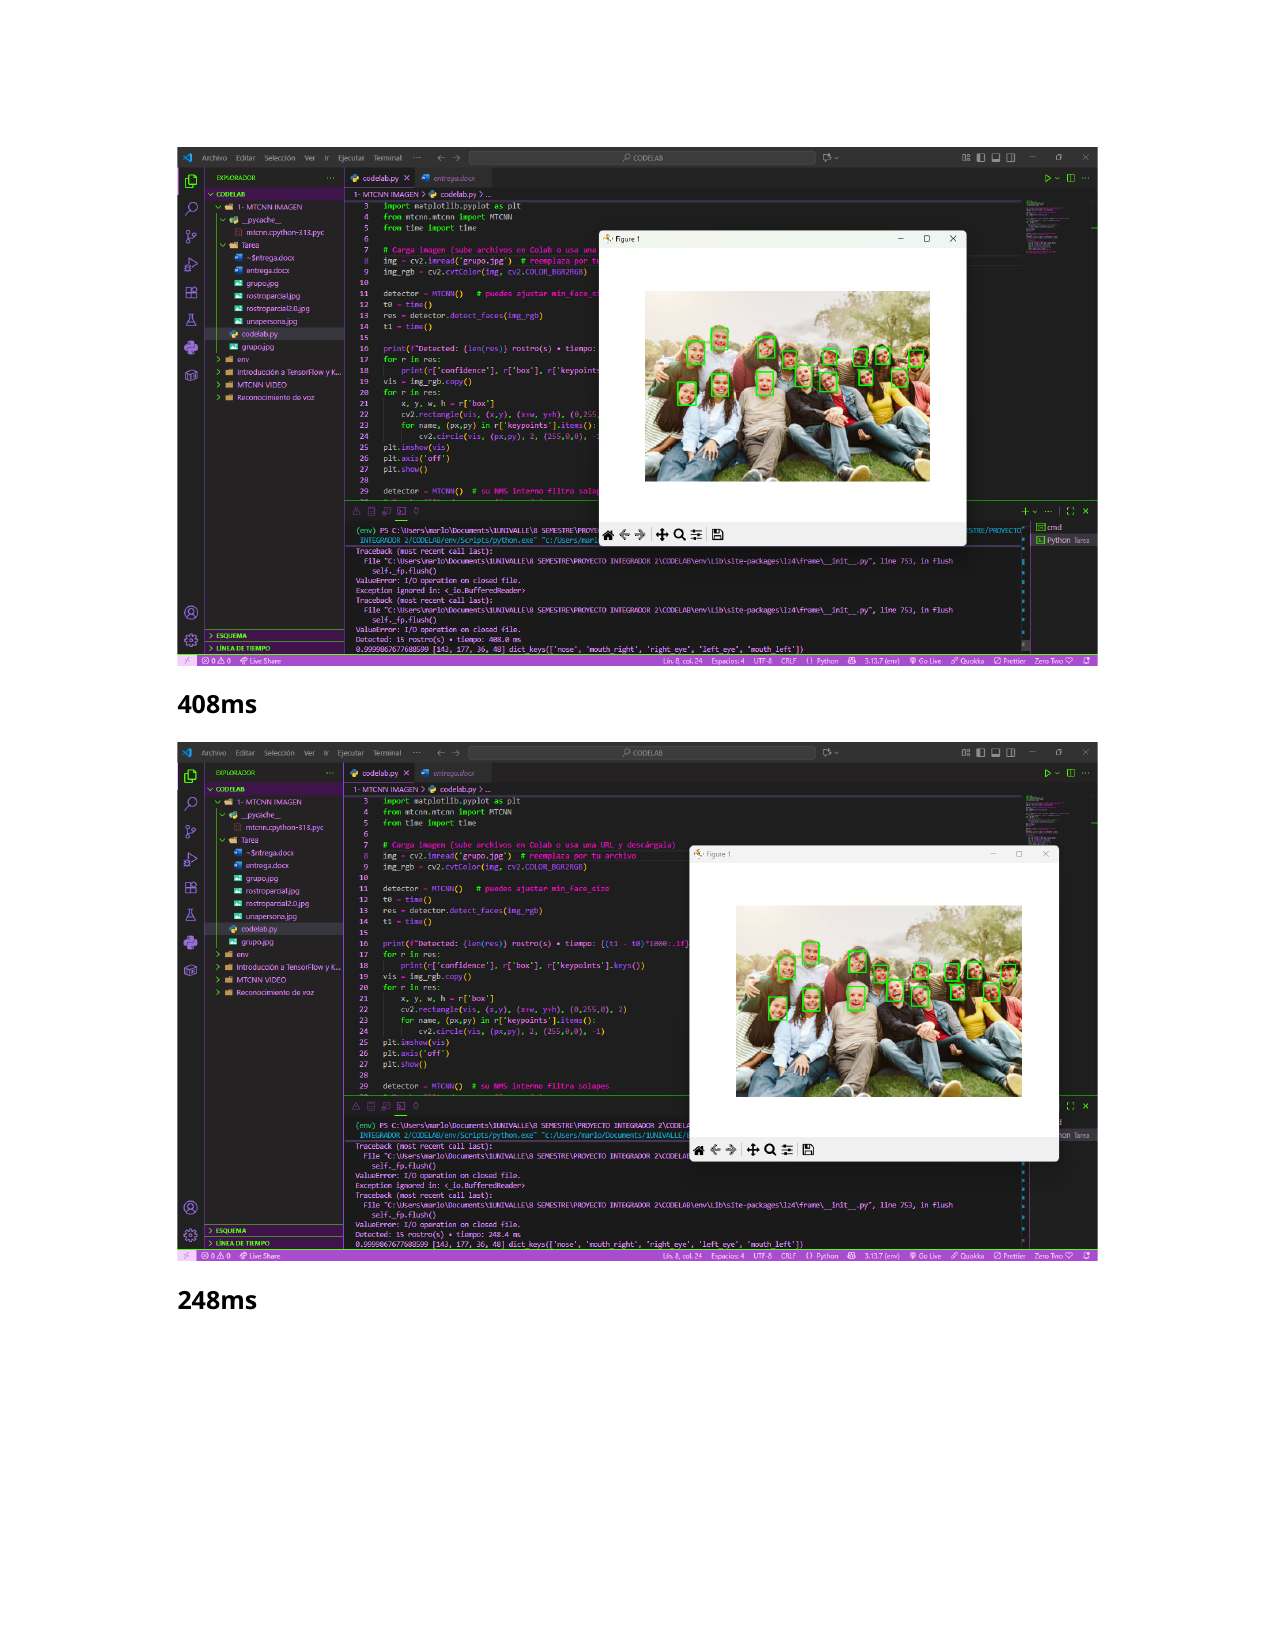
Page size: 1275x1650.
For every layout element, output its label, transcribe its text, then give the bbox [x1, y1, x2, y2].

text 248ms [177, 1282, 1098, 1317]
picture [177, 742, 1098, 1261]
picture [177, 147, 1098, 666]
text 408ms [177, 687, 1098, 721]
